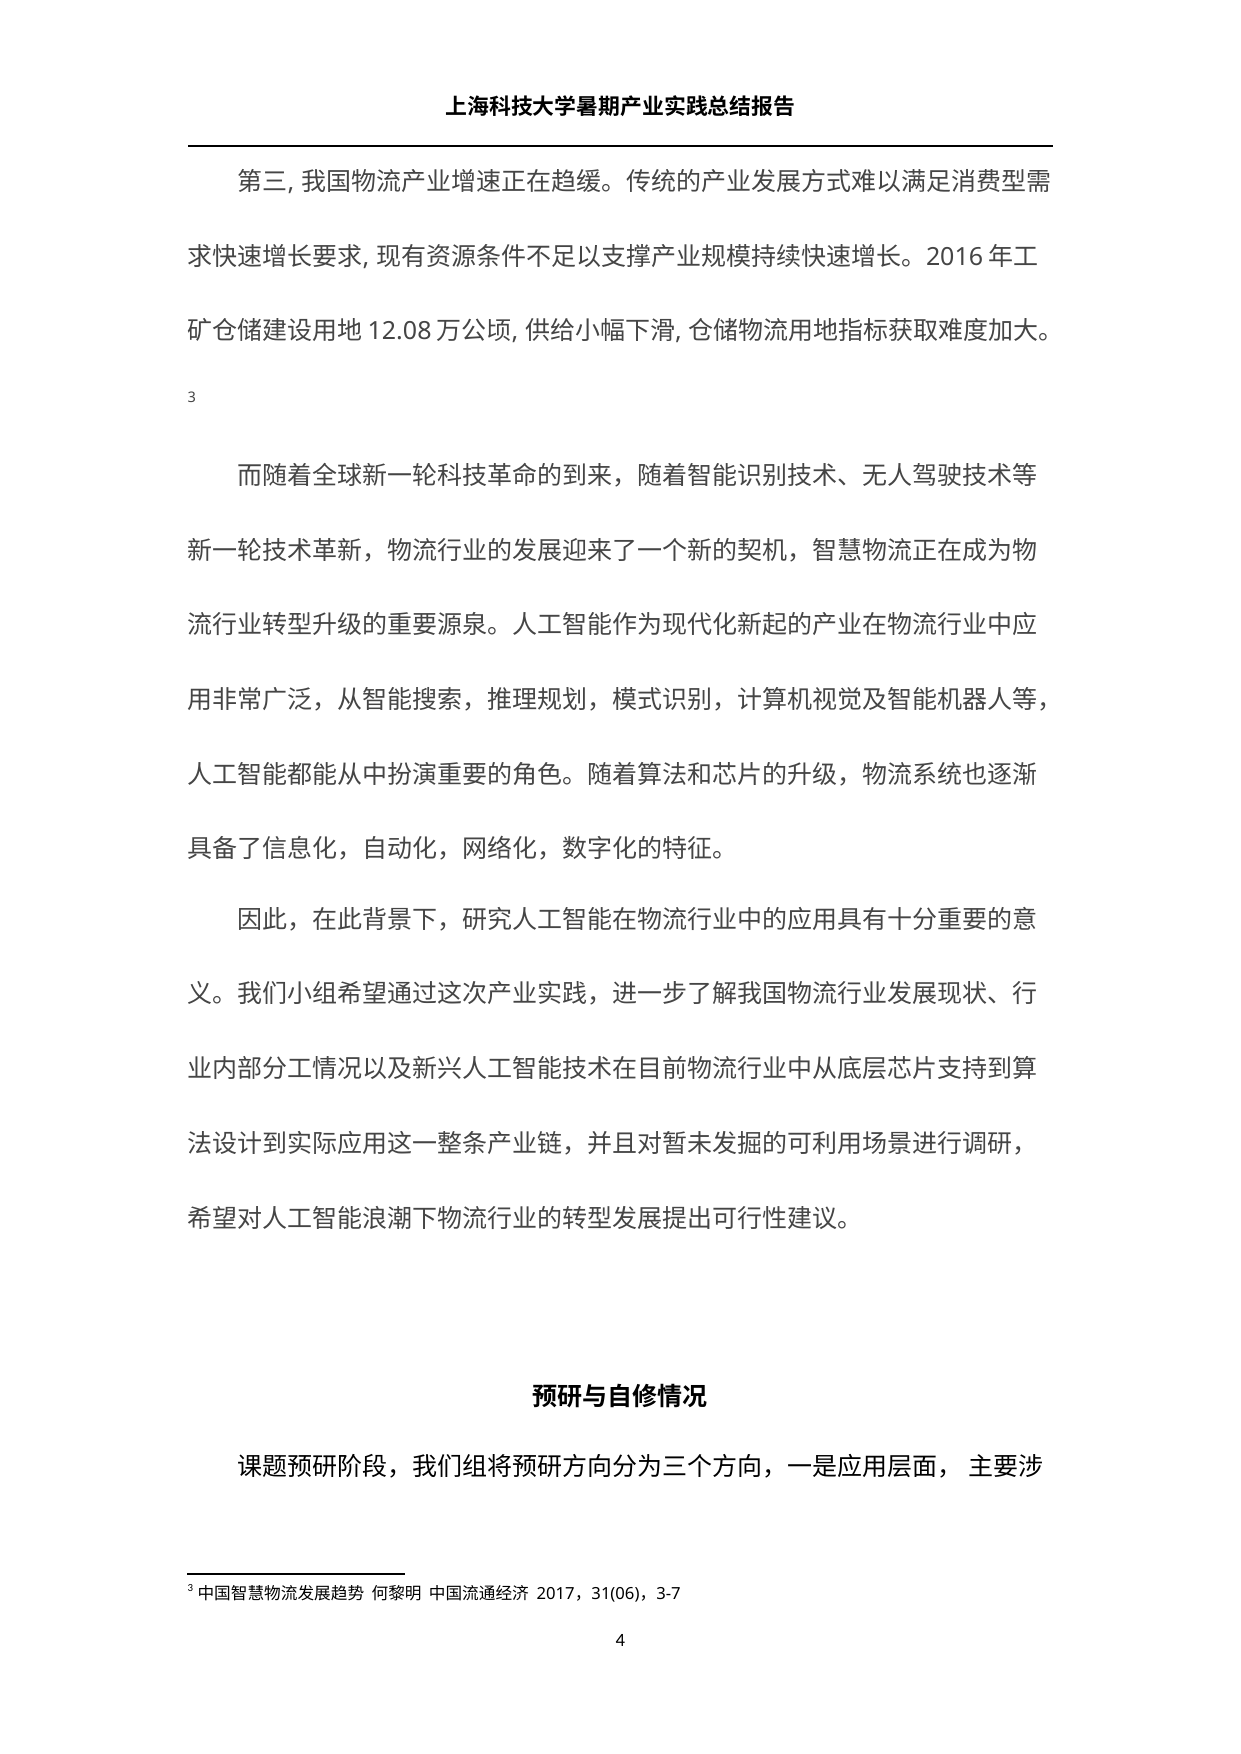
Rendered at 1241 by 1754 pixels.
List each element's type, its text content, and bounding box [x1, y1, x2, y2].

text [187, 1432, 1053, 1497]
text 第三, 我国物流产业增速正在趋缓。传统的产业发展方式难以满足消费型需求快速增长要求, 现有资源条件不足以支撑产业规模持续快速增长。2016年工矿仓储建设用地12.08万公顷, 供给小幅下滑, 仓储物流用地指标获取难度加大。 [187, 147, 1053, 436]
text 因此，在此背景下，研究人工智能在物流行业中的应用具有十分重要的意义。我们小组希望通过这次产业实践，进一步了解我国物流行业发展现状、行业内部分工情况以及新兴人工智能技术在目前物流行业中从底层芯片支持到算法设计到实际应用这一整条产业链，并且对暂未发掘的可利用场景进行调研，希望对人工智能浪潮下物流行业的转型发展提出可行性建议。 [187, 885, 1053, 1249]
text 而随着全球新一轮科技革命的到来，随着智能识别技术、无人驾驶技术等新一轮技术革新，物流行业的发展迎来了一个新的契机，智慧物流正在成为物流行业转型升级的重要源泉。人工智能作为现代化新起的产业在物流行业中应用非常广泛，从智能搜索，推理规划，模式识别，计算机视觉及智能机器人等，人工智能都能从中扮演重要的角色。随着算法和芯片的升级，物流系统也逐渐具备了信息化，自动化，网络化，数字化的特征。 [187, 441, 1053, 879]
text 预研与自修情况 [187, 1362, 1053, 1427]
